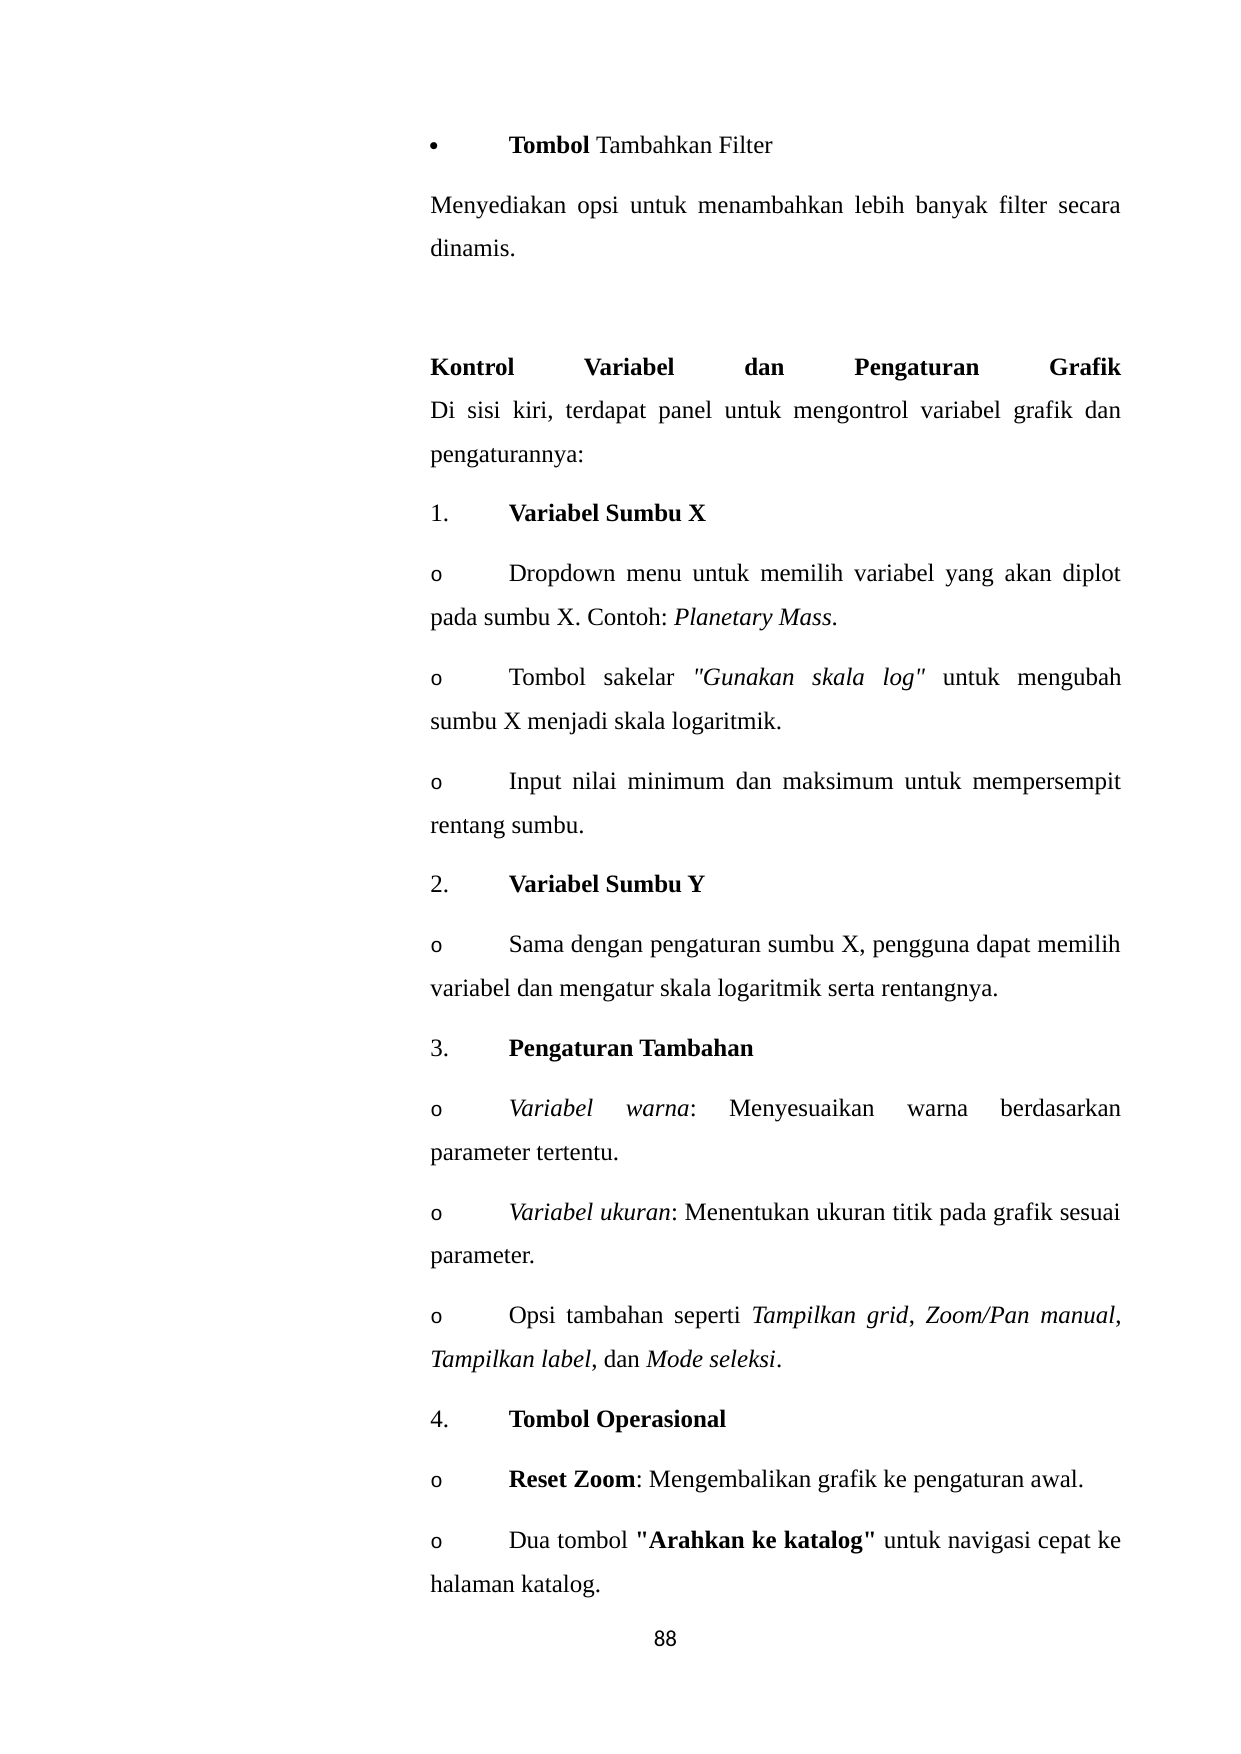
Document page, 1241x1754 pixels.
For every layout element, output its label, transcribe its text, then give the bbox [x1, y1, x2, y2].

list Variabel Sumbu Y [430, 869, 1121, 898]
list Pengaturan Tambahan [430, 1033, 1121, 1062]
text Menyediakan opsi untuk menambahkan lebih banyak filter secara dinamis. [430, 190, 1121, 262]
list Input nilai minimum dan maksimum untuk mempersempit rentang sumbu. [430, 766, 1121, 838]
list Sama dengan pengaturan sumbu X, pengguna dapat memilih variabel dan mengatur skala logaritmik serta rentangnya. [430, 929, 1121, 1002]
list Tombol Tambahkan Filter [430, 130, 1121, 159]
list Tombol sakelar "Gunakan skala log" untuk mengubah sumbu X menjadi skala logaritmik. [430, 662, 1121, 735]
text Kontrol Variabel dan Pengaturan Grafik Di sisi kiri, terdapat panel untuk mengontrol variabel grafik dan pengaturannya: [430, 352, 1121, 467]
list Variabel Sumbu X [430, 498, 1121, 527]
list Dua tombol "Arahkan ke katalog" untuk navigasi cepat ke halaman katalog. [430, 1525, 1121, 1598]
list Tombol Operasional [430, 1404, 1121, 1433]
list Reset Zoom: Mengembalikan grafik ke pengaturan awal. [430, 1464, 1121, 1493]
list Opsi tambahan seperti Tampilkan grid, Zoom/Pan manual, Tampilkan label, dan Mode seleksi. [430, 1300, 1121, 1373]
list Dropdown menu untuk memilih variabel yang akan diplot pada sumbu X. Contoh: Planetary Mass. [430, 558, 1121, 631]
list Variabel ukuran: Menentukan ukuran titik pada grafik sesuai parameter. [430, 1197, 1121, 1269]
list Variabel warna: Menyesuaikan warna berdasarkan parameter tertentu. [430, 1093, 1121, 1166]
